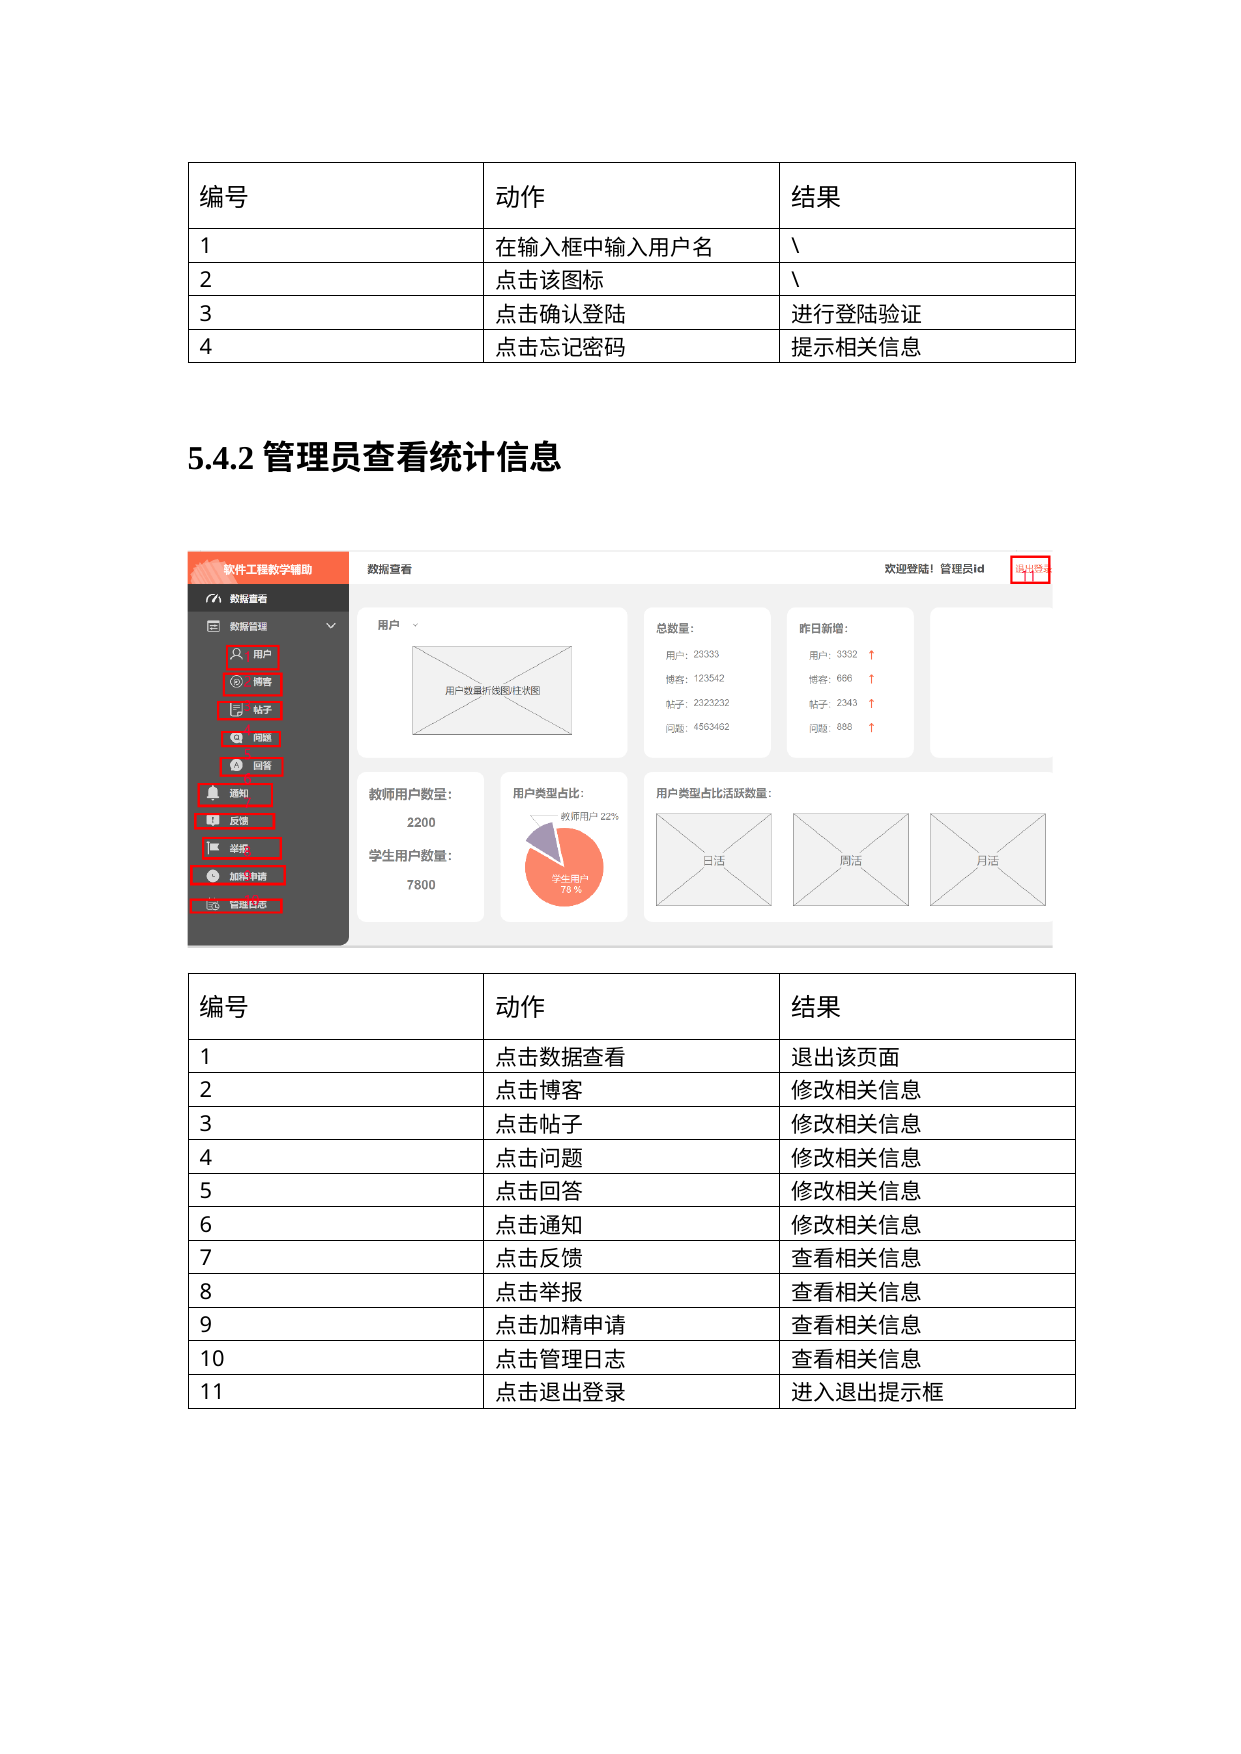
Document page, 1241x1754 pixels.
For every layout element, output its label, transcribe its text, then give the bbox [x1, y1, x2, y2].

table_cell 4 [189, 1140, 483, 1173]
table_header 编号 [189, 163, 483, 228]
table_cell 修改相关信息 [780, 1174, 1075, 1206]
table_header 编号 [189, 974, 483, 1038]
table_cell 修改相关信息 [780, 1207, 1075, 1240]
table_cell 查看相关信息 [780, 1341, 1075, 1374]
table_cell 3 [189, 1107, 483, 1139]
table_cell 点击帖子 [484, 1107, 779, 1139]
table_cell 点击回答 [484, 1174, 779, 1206]
table_cell 修改相关信息 [780, 1073, 1075, 1106]
table_cell 7 [189, 1241, 483, 1273]
table_cell 点击忘记密码 [484, 330, 779, 362]
table_cell 1 [189, 1040, 483, 1072]
subtitle 5.4.2 管理员查看统计信息 [187, 423, 1053, 488]
table_cell 9 [189, 1308, 483, 1340]
table_cell 点击数据查看 [484, 1040, 779, 1072]
table_header 动作 [484, 974, 779, 1038]
table_cell 点击问题 [484, 1140, 779, 1173]
table_cell 4 [189, 330, 483, 362]
table_cell 点击博客 [484, 1073, 779, 1106]
table_cell 5 [189, 1174, 483, 1206]
table_header 结果 [780, 163, 1075, 228]
table_cell 查看相关信息 [780, 1241, 1075, 1273]
table_cell 8 [189, 1274, 483, 1307]
table_cell 修改相关信息 [780, 1140, 1075, 1173]
table_cell 10 [189, 1341, 483, 1374]
table_cell 点击确认登陆 [484, 296, 779, 329]
table_cell 2 [189, 263, 483, 295]
table_cell 点击举报 [484, 1274, 779, 1307]
table_cell 点击通知 [484, 1207, 779, 1240]
table_header 动作 [484, 163, 779, 228]
table_cell 1 [189, 229, 483, 262]
table_cell 点击管理日志 [484, 1341, 779, 1374]
table_cell 在输入框中输入用户名 [484, 229, 779, 262]
table_cell 2 [189, 1073, 483, 1106]
table_cell 查看相关信息 [780, 1274, 1075, 1307]
table_cell 查看相关信息 [780, 1308, 1075, 1340]
table_cell 修改相关信息 [780, 1107, 1075, 1139]
table_cell \ [780, 263, 1075, 295]
table_cell 提示相关信息 [780, 330, 1075, 362]
table_cell 进行登陆验证 [780, 296, 1075, 329]
table_header 结果 [780, 974, 1075, 1038]
table_cell \ [780, 229, 1075, 262]
table_cell 退出该页面 [780, 1040, 1075, 1072]
table_cell 点击该图标 [484, 263, 779, 295]
table_cell 3 [189, 296, 483, 329]
table_cell 进入退出提示框 [780, 1375, 1075, 1407]
table_cell 点击加精申请 [484, 1308, 779, 1340]
table_cell 点击退出登录 [484, 1375, 779, 1407]
table_cell 11 [189, 1375, 483, 1407]
table_cell 6 [189, 1207, 483, 1240]
table_cell 点击反馈 [484, 1241, 779, 1273]
picture [187, 550, 1053, 948]
